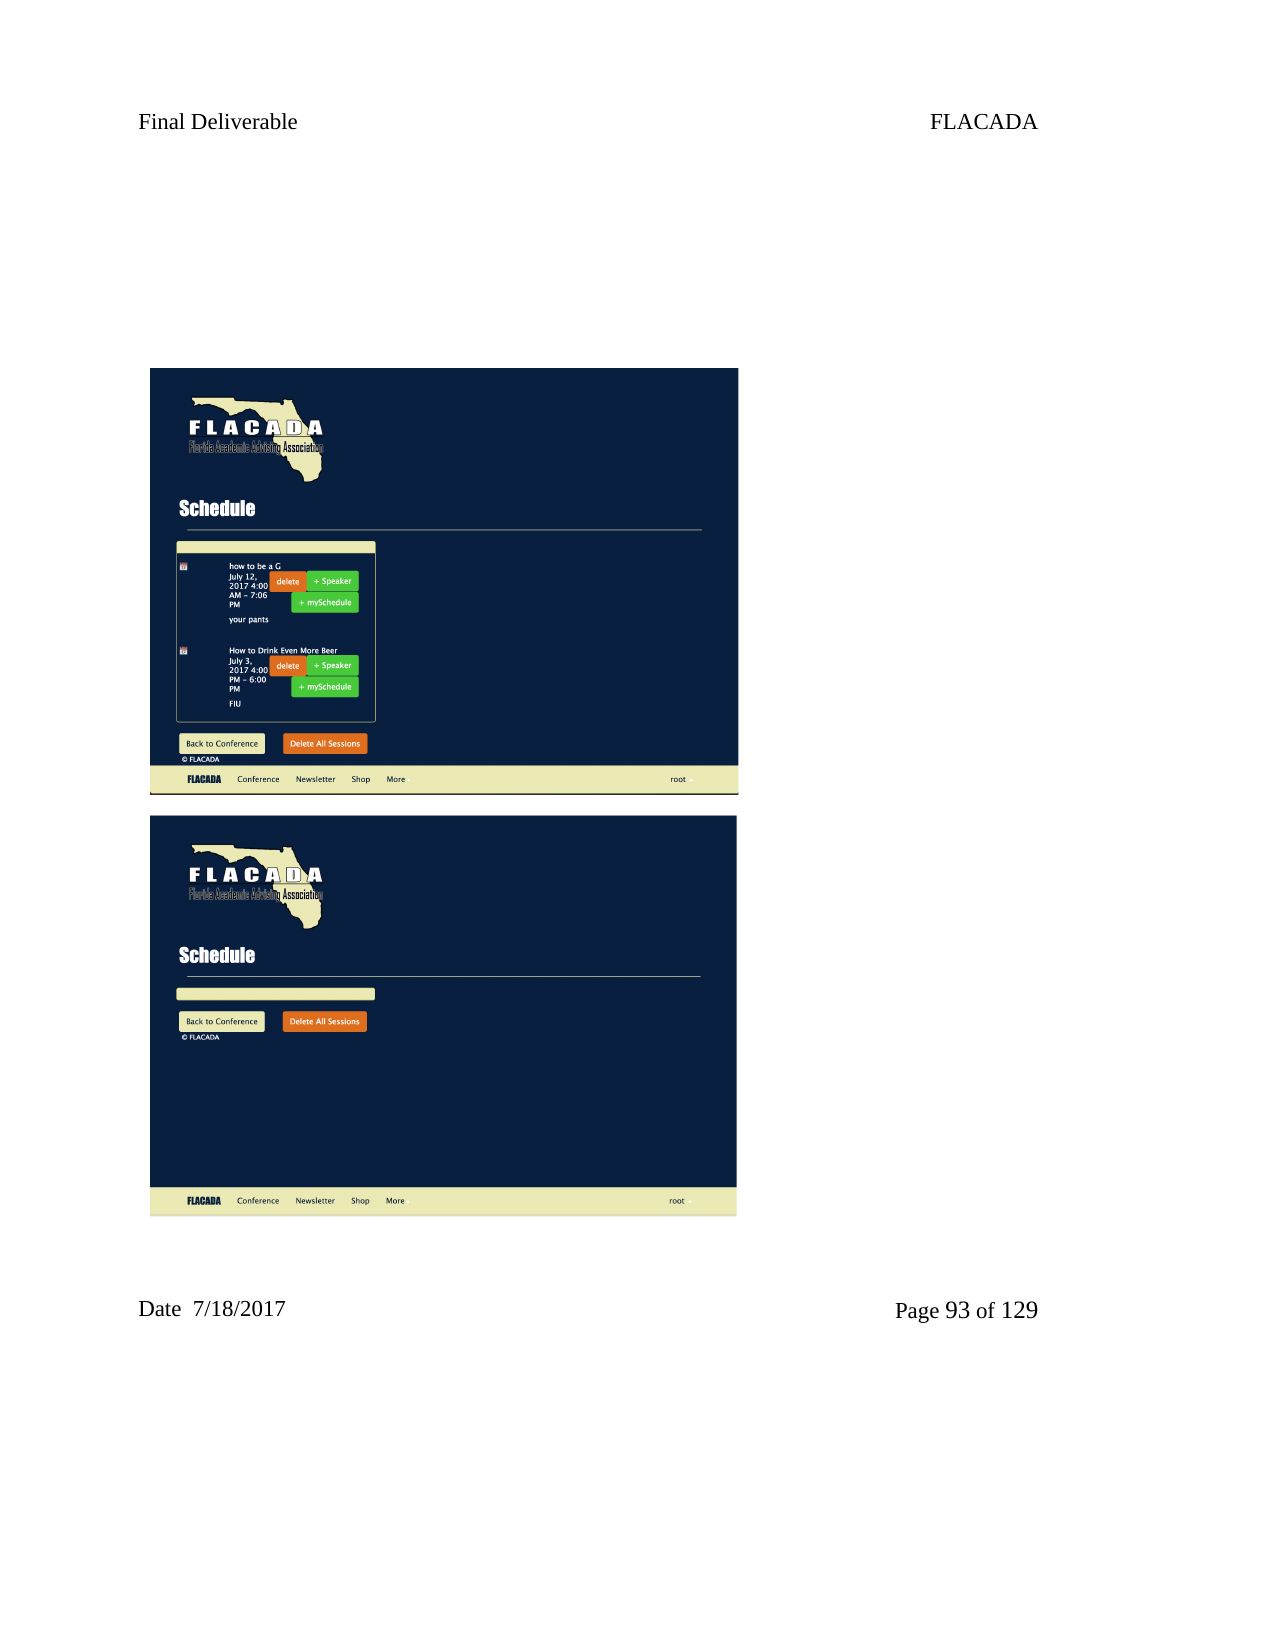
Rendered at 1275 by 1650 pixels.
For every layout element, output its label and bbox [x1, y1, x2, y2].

picture [150, 368, 739, 795]
picture [150, 815, 737, 1217]
